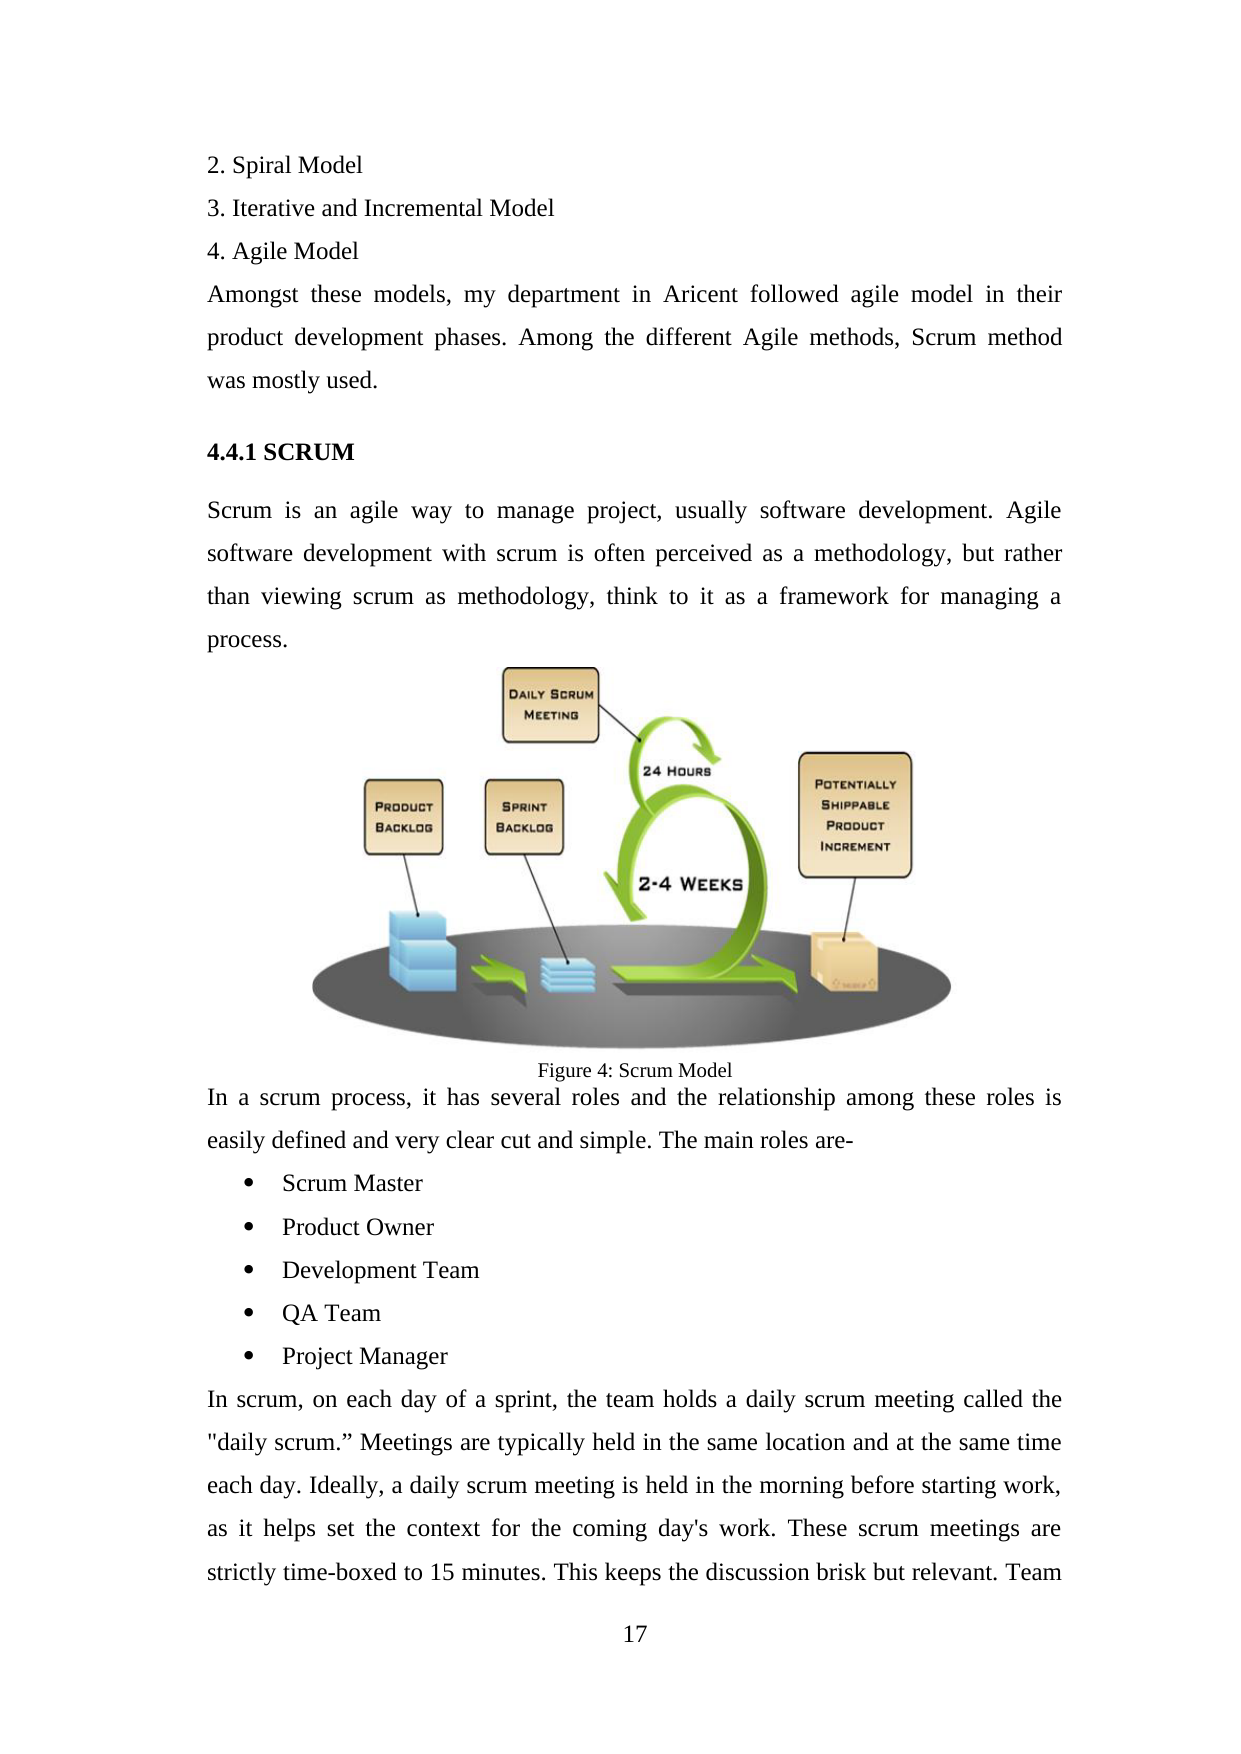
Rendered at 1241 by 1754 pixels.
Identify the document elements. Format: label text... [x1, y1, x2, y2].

text 4. Agile Model [207, 236, 1063, 265]
list Product Owner [244, 1212, 1063, 1240]
text In a scrum process, it has several roles and the relationship among these roles is easily defined and very clear cut and simple. The main roles are- [207, 1082, 1063, 1154]
text 2. Spiral Model [207, 150, 1063, 179]
text Figure 4: Scrum Model [207, 1058, 1063, 1082]
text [207, 1384, 1063, 1585]
text 3. Iterative and Incremental Model [207, 193, 1063, 222]
text Amongst these models, my department in Aricent followed agile model in their product development phases. Among the different Agile methods, Scrum method was mostly used. [207, 279, 1063, 394]
text 4.4.1 SCRUM [207, 409, 1063, 466]
list QA Team [244, 1298, 1063, 1327]
text Scrum is an agile way to manage project, usually software development. Agile software development with scrum is often perceived as a methodology, but rather than viewing scrum as methodology, think to it as a framework for managing a process. [207, 495, 1063, 653]
list Development Team [244, 1255, 1063, 1283]
list Scrum Master [244, 1168, 1063, 1197]
list Project Manager [244, 1341, 1063, 1370]
